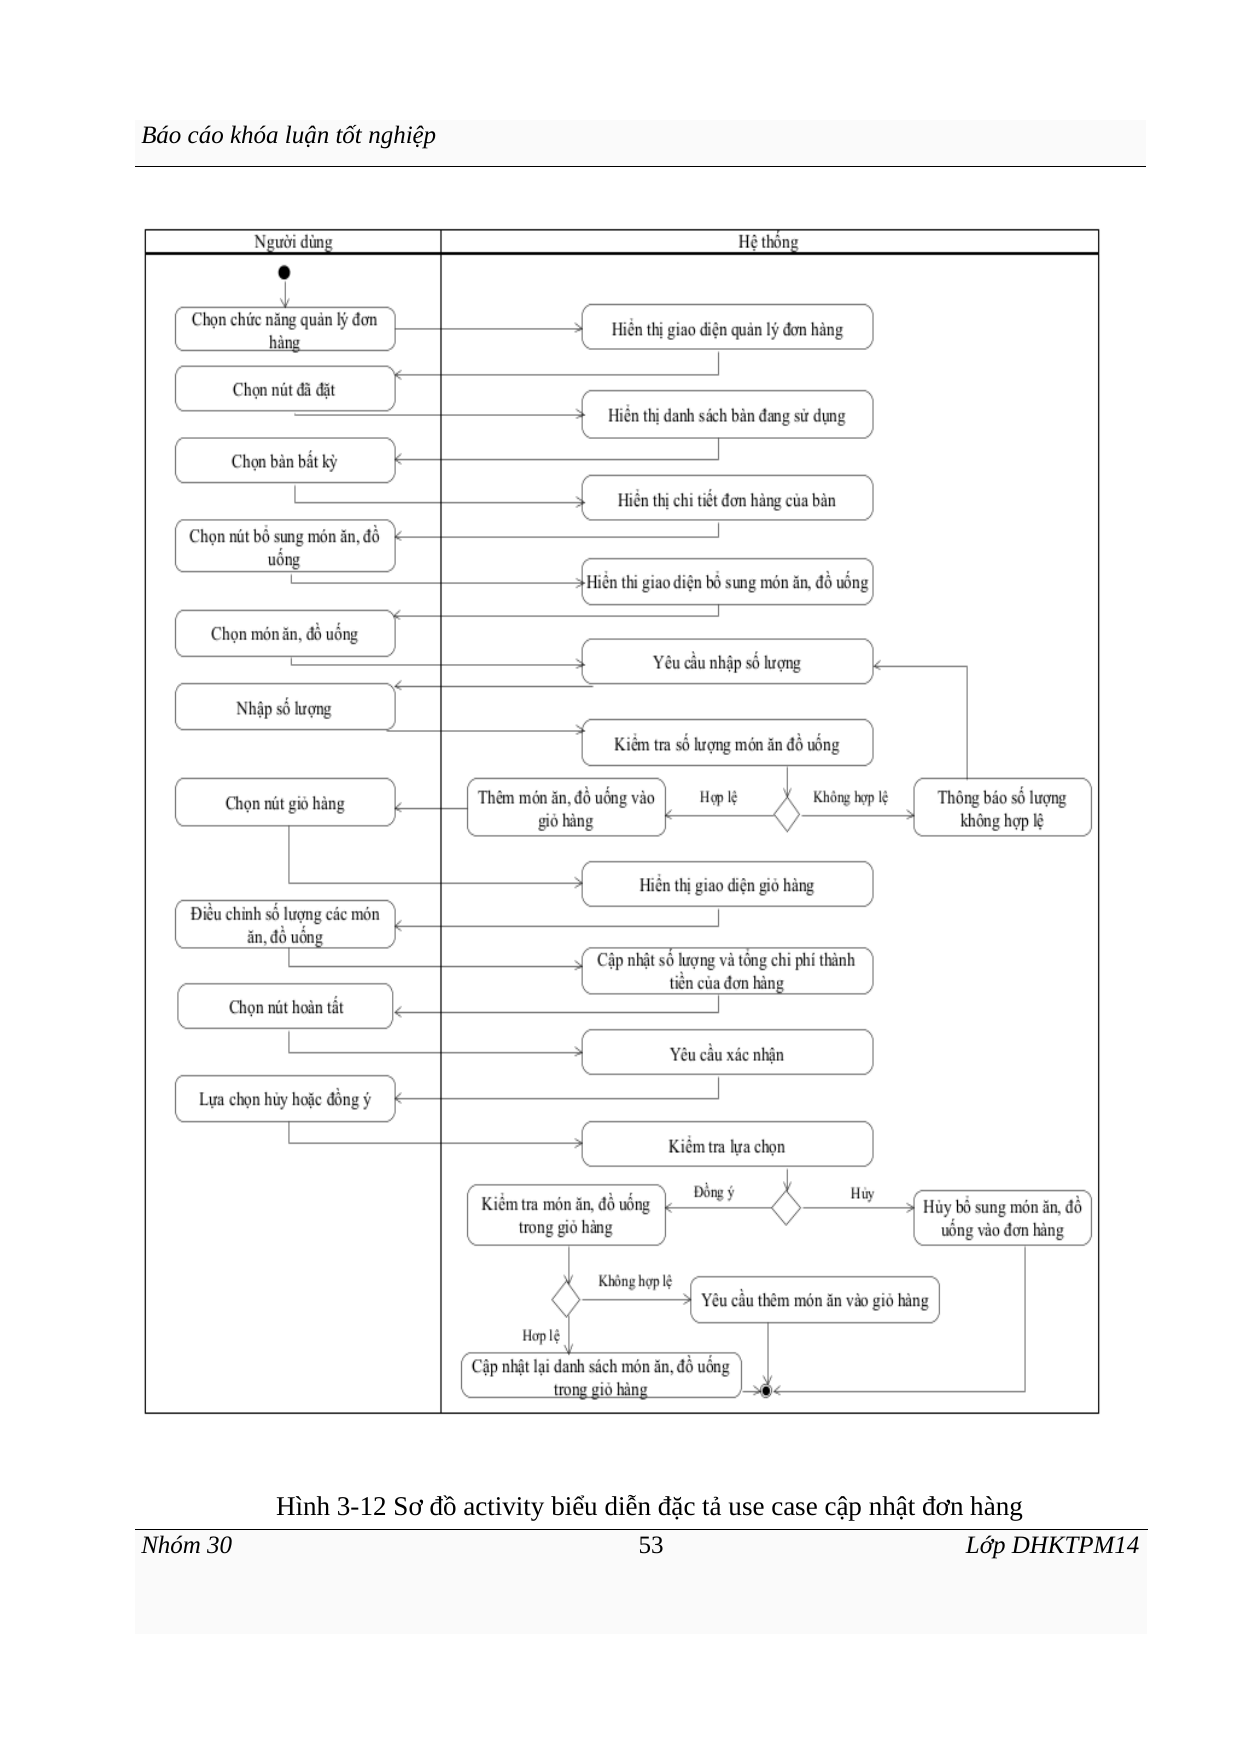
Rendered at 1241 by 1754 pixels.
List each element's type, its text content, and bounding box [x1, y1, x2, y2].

picture [141, 225, 1103, 1417]
table_header [135, 196, 1105, 1461]
